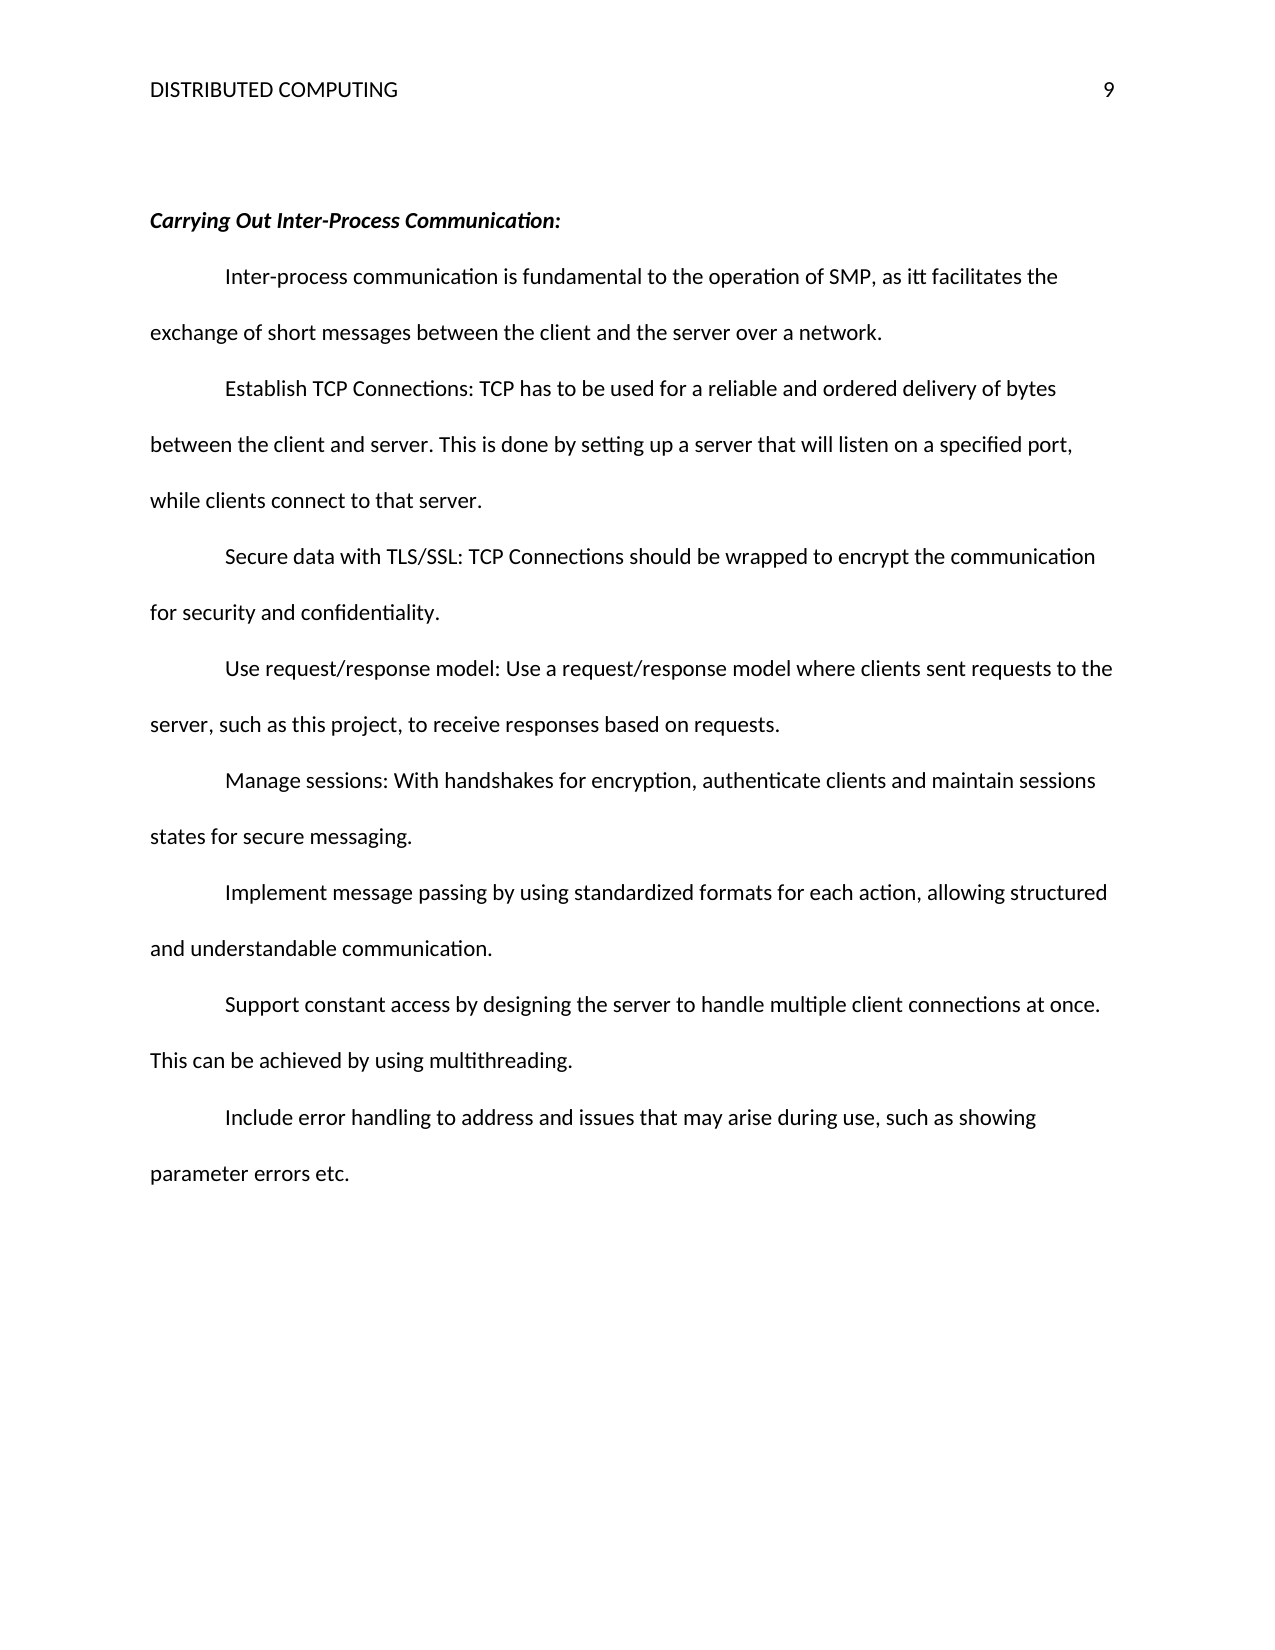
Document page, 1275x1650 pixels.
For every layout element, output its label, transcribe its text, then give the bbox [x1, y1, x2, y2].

text Inter-process communication is fundamental to the operation of SMP, as itt facilitates the exchange of short messages between the client and the server over a network. [150, 262, 1125, 346]
subtitle Carrying Out Inter-Process Communication: [150, 206, 1125, 234]
text Use request/response model: Use a request/response model where clients sent requests to the server, such as this project, to receive responses based on requests. [150, 654, 1125, 738]
text Support constant access by designing the server to handle multiple client connections at once. This can be achieved by using multithreading. [150, 991, 1125, 1075]
text Manage sessions: With handshakes for encryption, authenticate clients and maintain sessions states for secure messaging. [150, 766, 1125, 851]
text Implement message passing by using standardized formats for each action, allowing structured and understandable communication. [150, 878, 1125, 963]
text Secure data with TLS/SSL: TCP Connections should be wrapped to encrypt the communication for security and confidentiality. [150, 542, 1125, 626]
text Establish TCP Connections: TCP has to be used for a reliable and ordered delivery of bytes between the client and server. This is done by setting up a server that will listen on a specified port, while clients connect to that server. [150, 374, 1125, 514]
text Include error handling to address and issues that may arise during use, such as showing parameter errors etc. [150, 1103, 1125, 1187]
